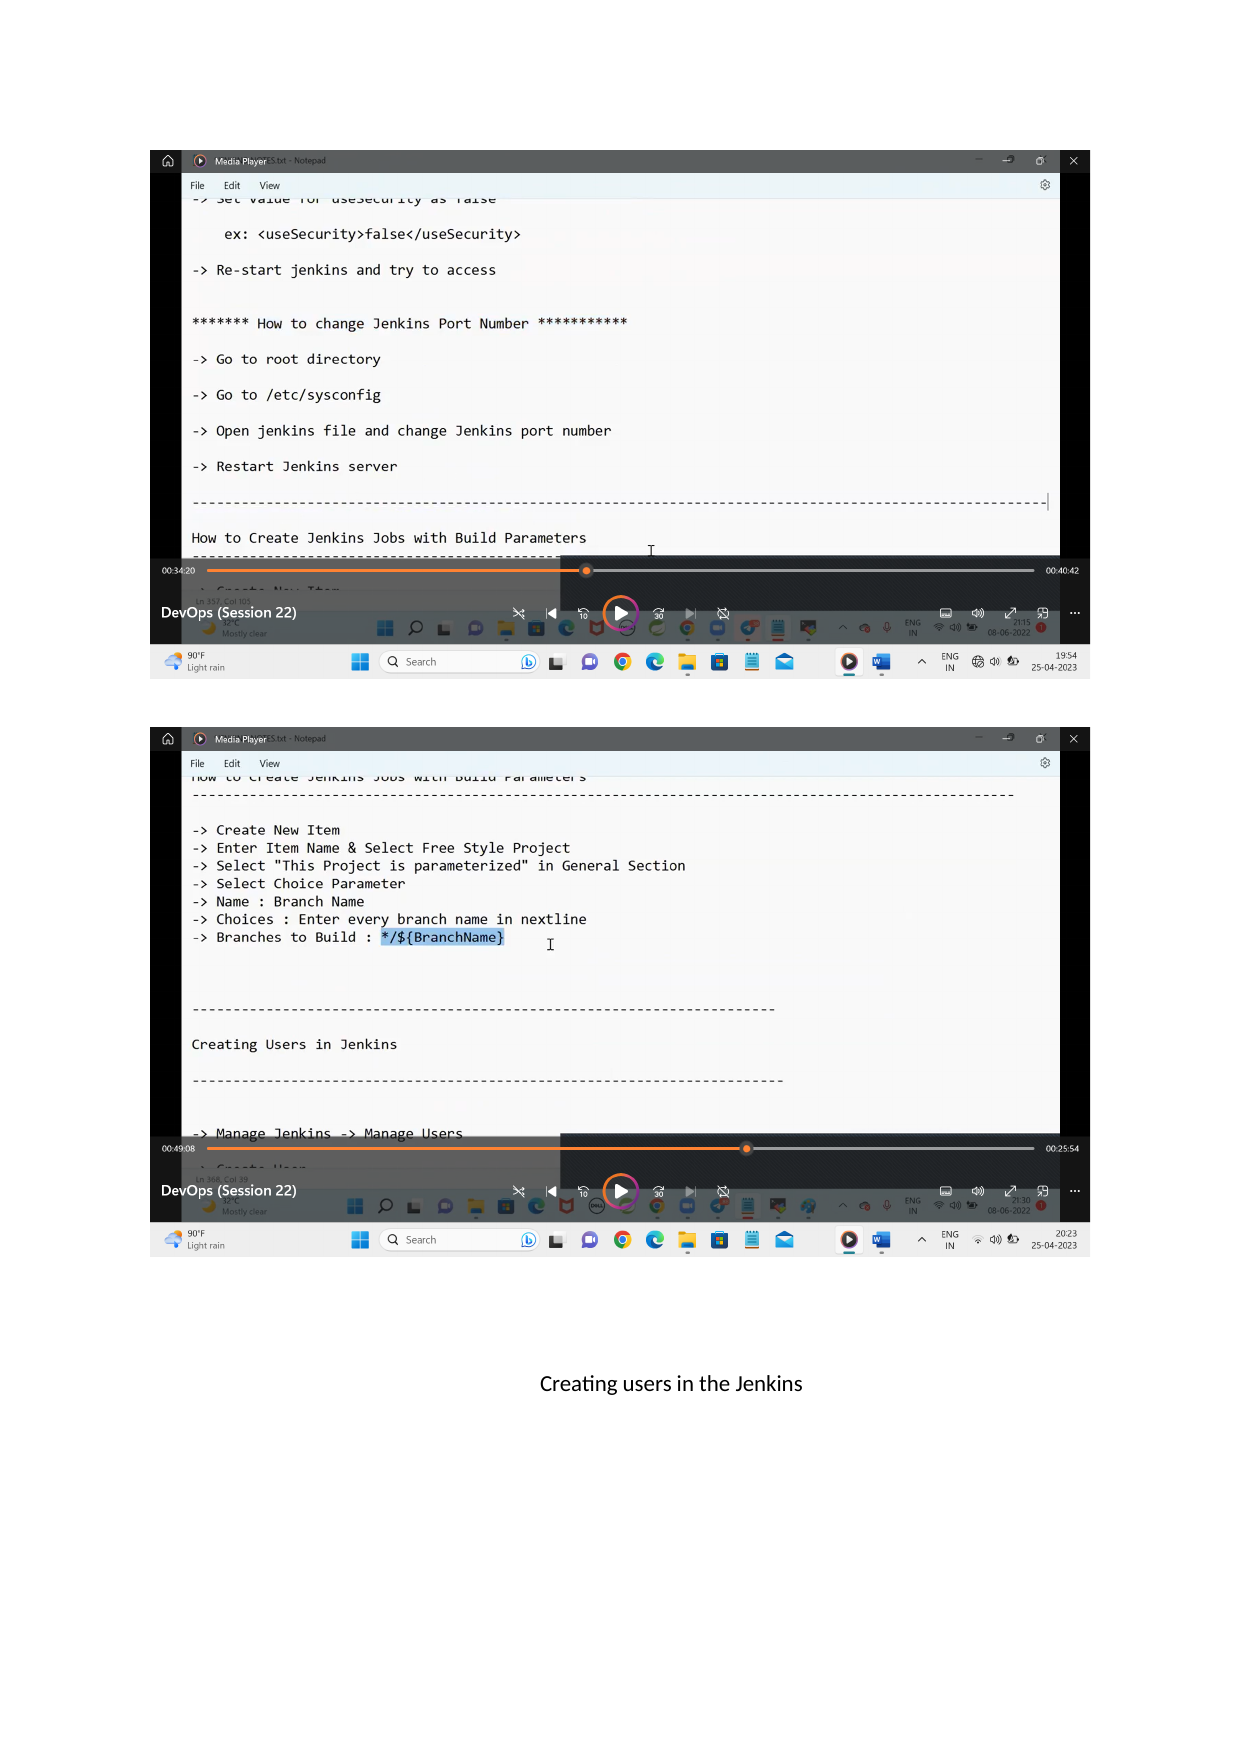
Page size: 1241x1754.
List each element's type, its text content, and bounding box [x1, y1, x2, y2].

text Creating users in the Jenkins [150, 1369, 1090, 1397]
picture [150, 150, 1091, 679]
picture [150, 727, 1091, 1257]
